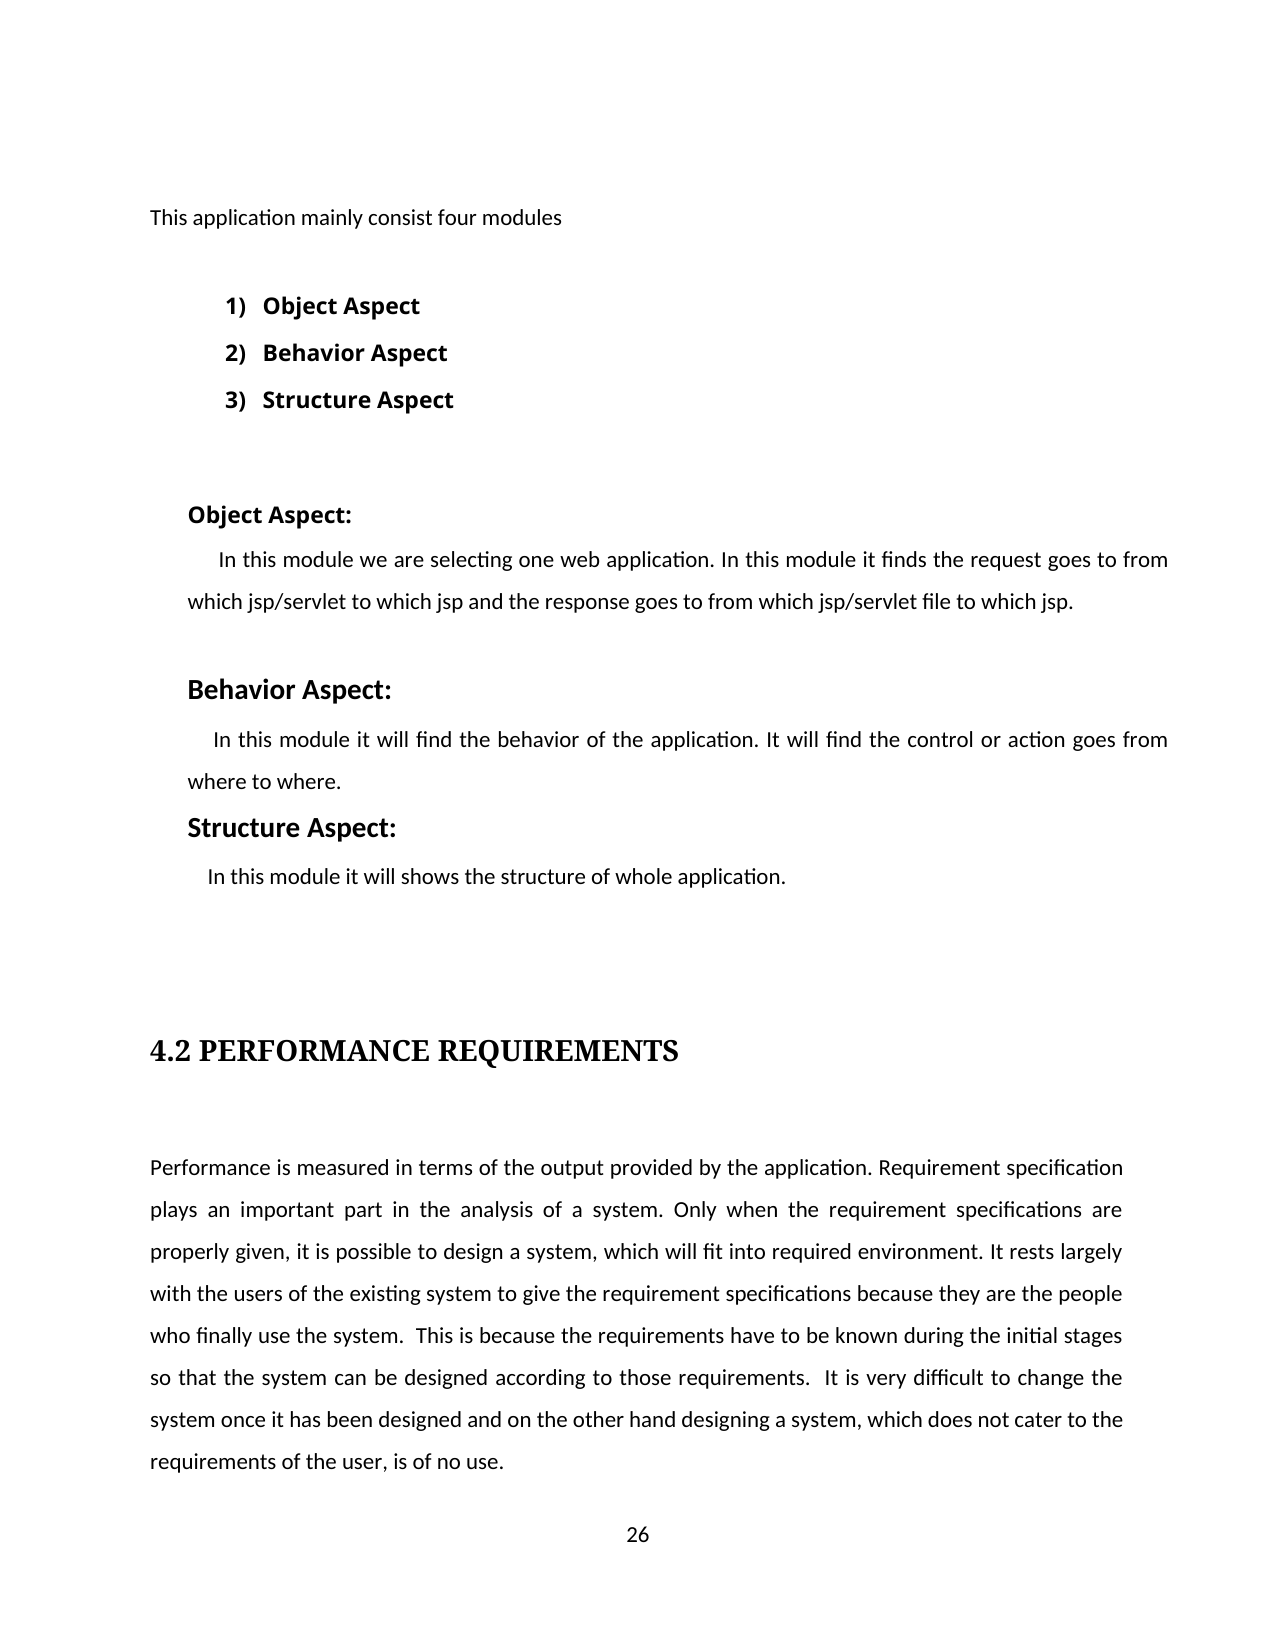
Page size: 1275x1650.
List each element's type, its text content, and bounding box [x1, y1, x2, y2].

text 4.2 PERFORMANCE REQUIREMENTS [150, 1030, 1125, 1070]
list Behavior Aspect [225, 337, 1125, 368]
text In this module it will shows the structure of whole application. [187, 862, 1171, 890]
text Structure Aspect: [187, 809, 1171, 844]
text In this module we are selecting one web application. In this module it finds the request goes to from which jsp/servlet to which jsp and the response goes to from which jsp/servlet file to which jsp. [187, 545, 1171, 615]
text In this module it will find the behavior of the application. It will find the control or action goes from where to where. [187, 725, 1171, 795]
text Performance is measured in terms of the output provided by the application. Requirement specification plays an important part in the analysis of a system. Only when the requirement specifications are properly given, it is possible to design a system, which will fit into required environment. It rests largely with the users of the existing system to give the requirement specifications because they are the people who finally use the system. This is because the requirements have to be known during the initial stages so that the system can be designed according to those requirements. It is very difficult to change the system once it has been designed and on the other hand designing a system, which does not cater to the requirements of the user, is of no use. [150, 1153, 1125, 1475]
list Structure Aspect [225, 384, 1125, 415]
text Behavior Aspect: [187, 671, 1171, 707]
text This application mainly consist four modules [150, 203, 1125, 231]
list Object Aspect [225, 290, 1125, 321]
text Object Aspect: [187, 498, 1171, 530]
